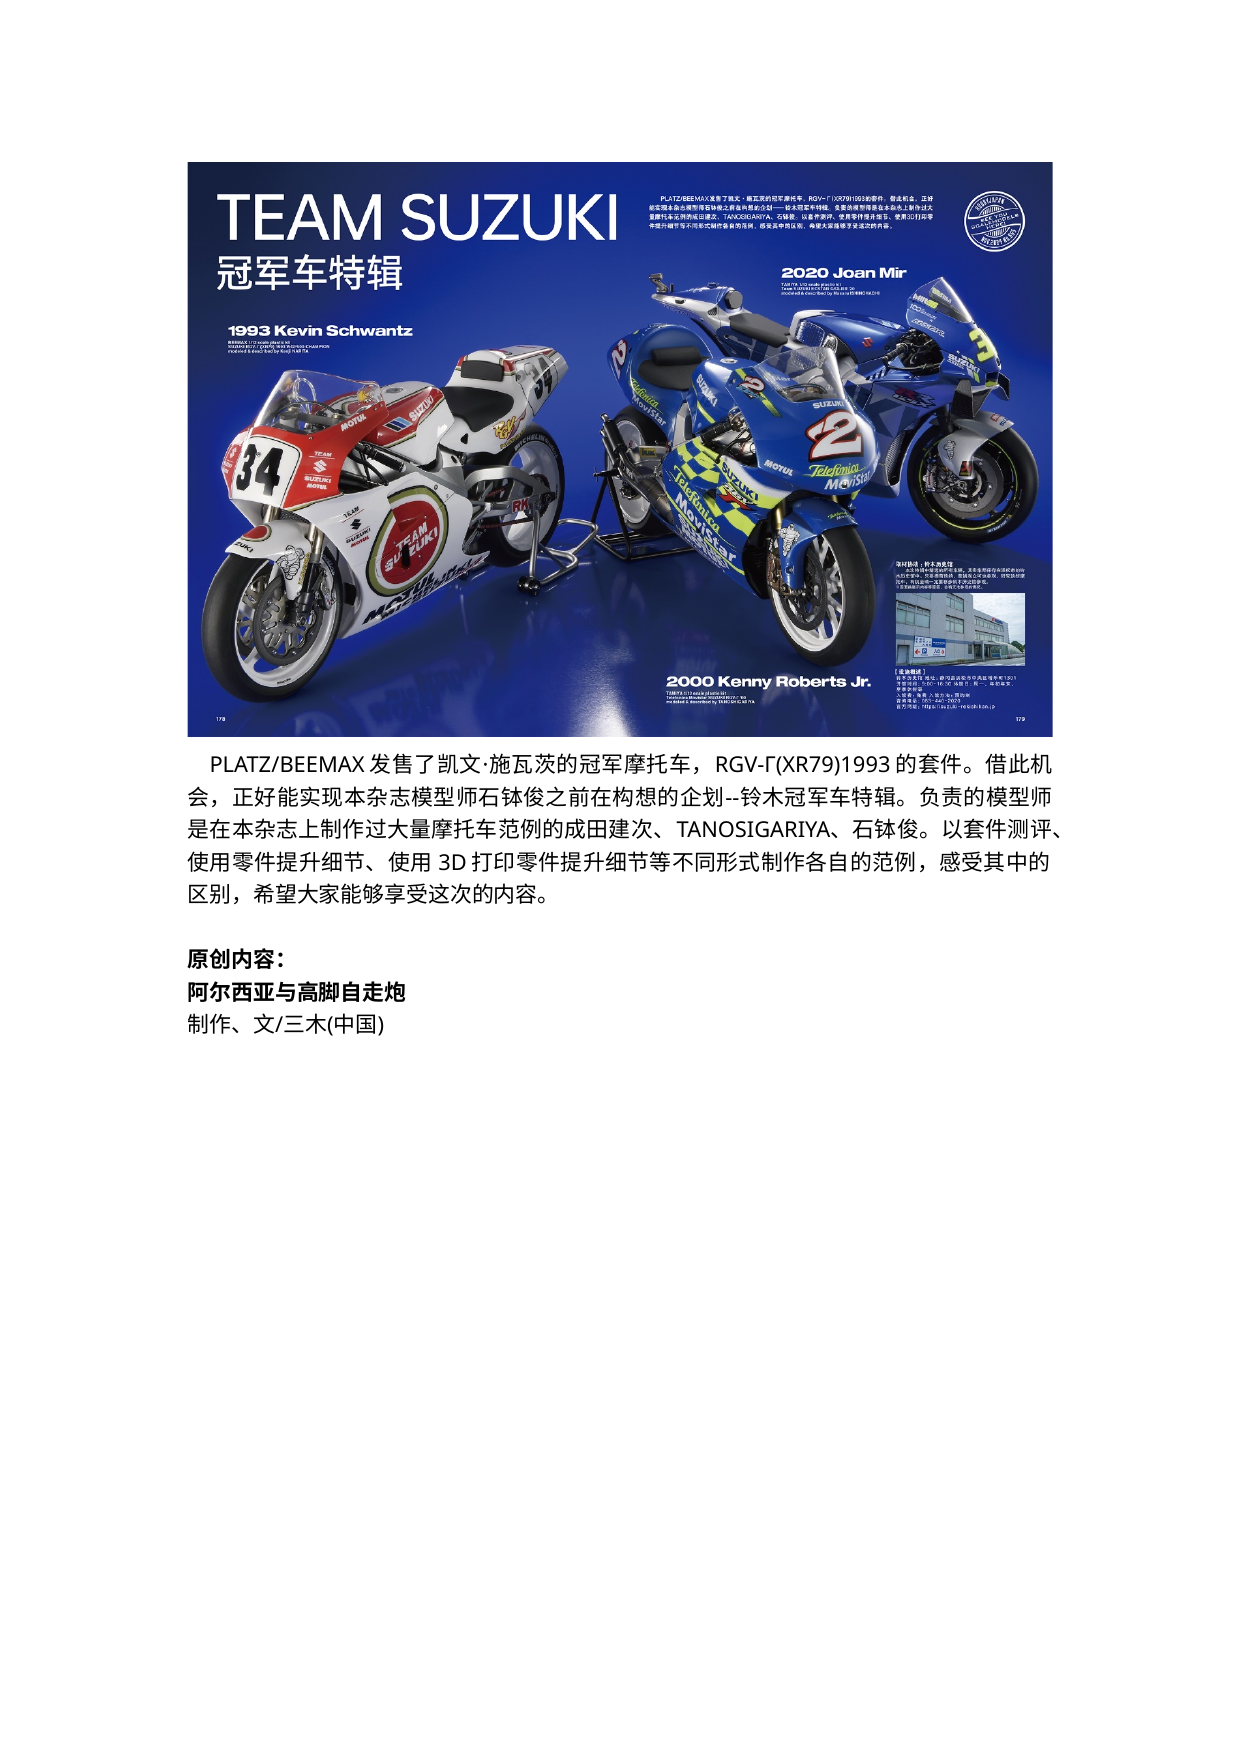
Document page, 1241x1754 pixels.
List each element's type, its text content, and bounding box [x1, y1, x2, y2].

text 制作、文/三木(中国) [187, 1007, 1053, 1039]
picture [187, 162, 1053, 737]
text 原创内容： [187, 942, 1053, 974]
text PLATZ/BEEMAX发售了凯文·施瓦茨的冠军摩托车，RGV-Г(XR79)1993的套件。借此机会，正好能实现本杂志模型师石钵俊之前在构想的企划--铃木冠军车特辑。负责的模型师是在本杂志上制作过大量摩托车范例的成田建次、TANOSIGARIYA、石钵俊。以套件测评、使用零件提升细节、使用3D打印零件提升细节等不同形式制作各自的范例，感受其中的区别，希望大家能够享受这次的内容。 [187, 747, 1053, 909]
text 阿尔西亚与高脚自走炮 [187, 974, 1053, 1007]
